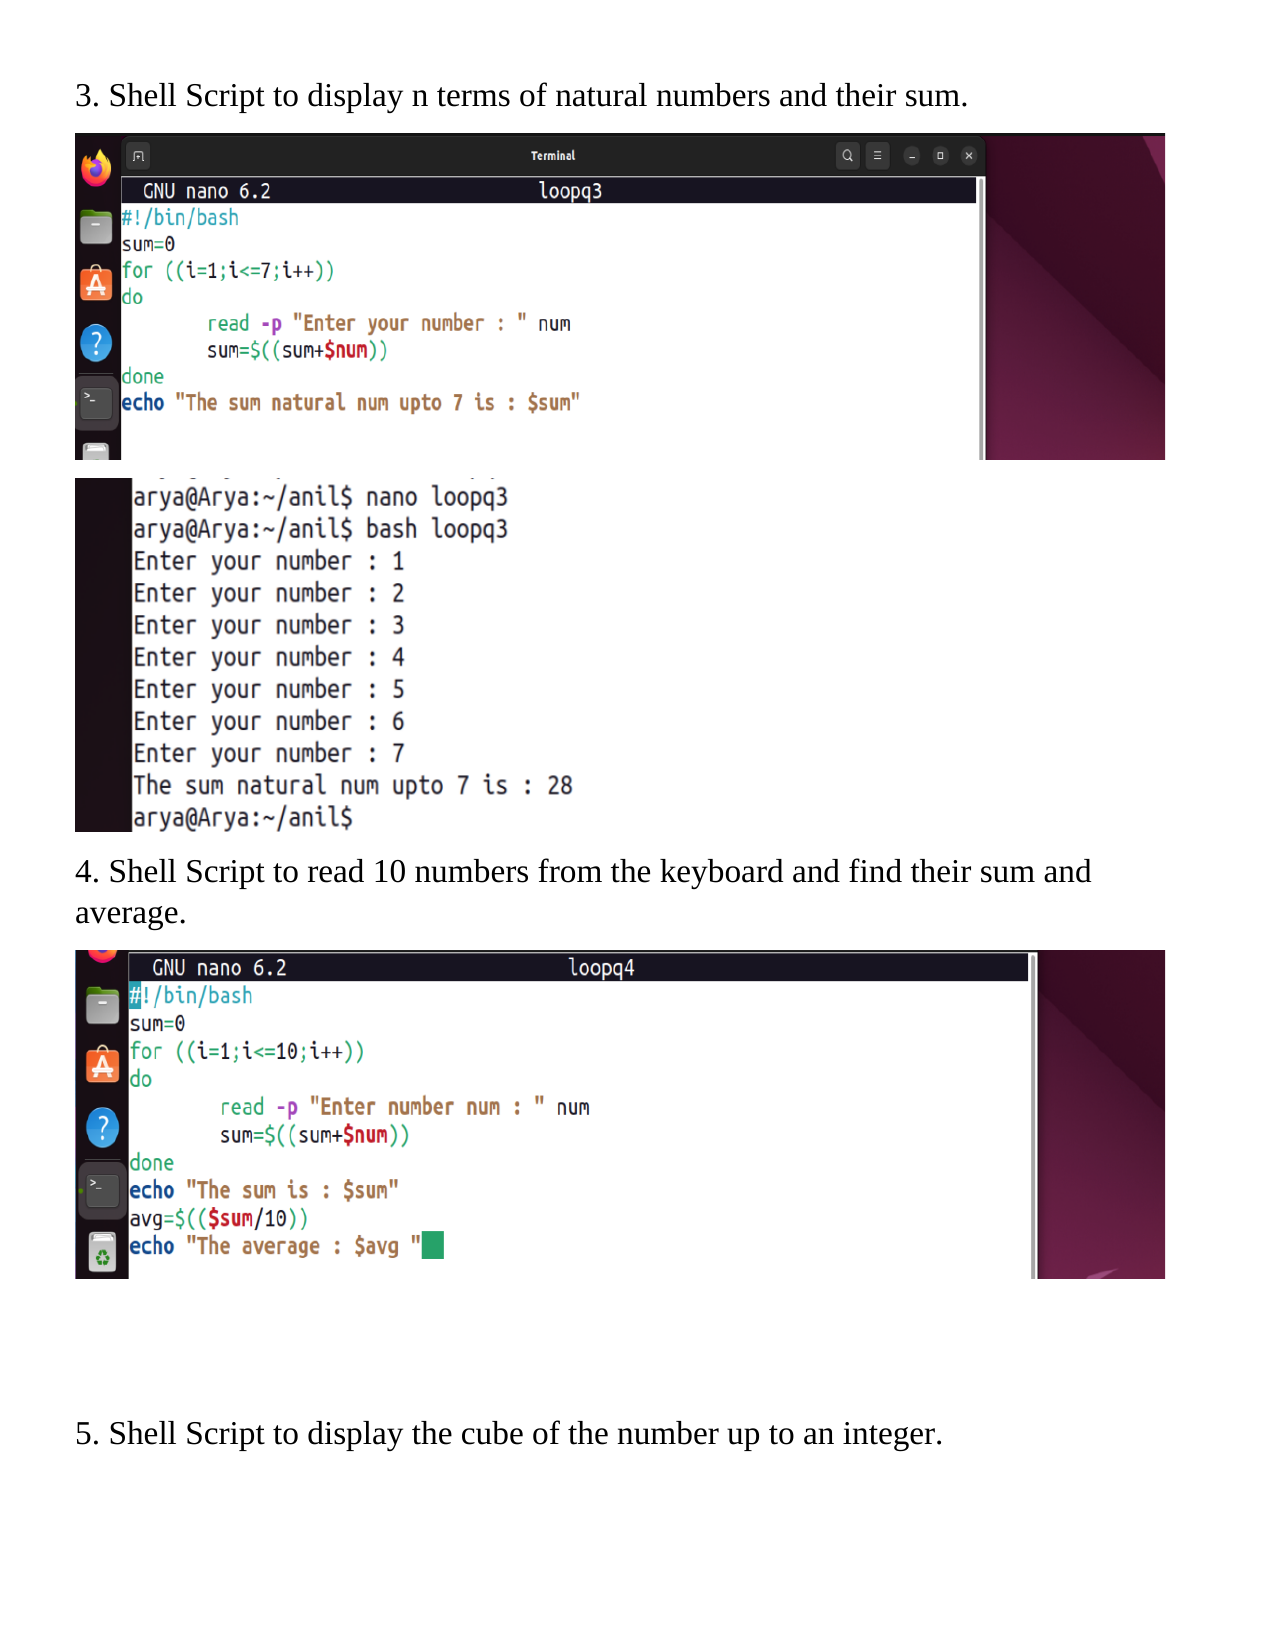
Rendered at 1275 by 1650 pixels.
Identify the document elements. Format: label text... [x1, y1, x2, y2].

picture [75, 950, 1166, 1279]
text 4. Shell Script to read 10 numbers from the keyboard and find their sum and average. [75, 851, 1200, 931]
picture [75, 133, 1166, 460]
picture [75, 478, 1166, 832]
text 5. Shell Script to display the cube of the number up to an integer. [75, 1414, 1200, 1452]
text 3. Shell Script to display n terms of natural numbers and their sum. [75, 75, 1200, 113]
